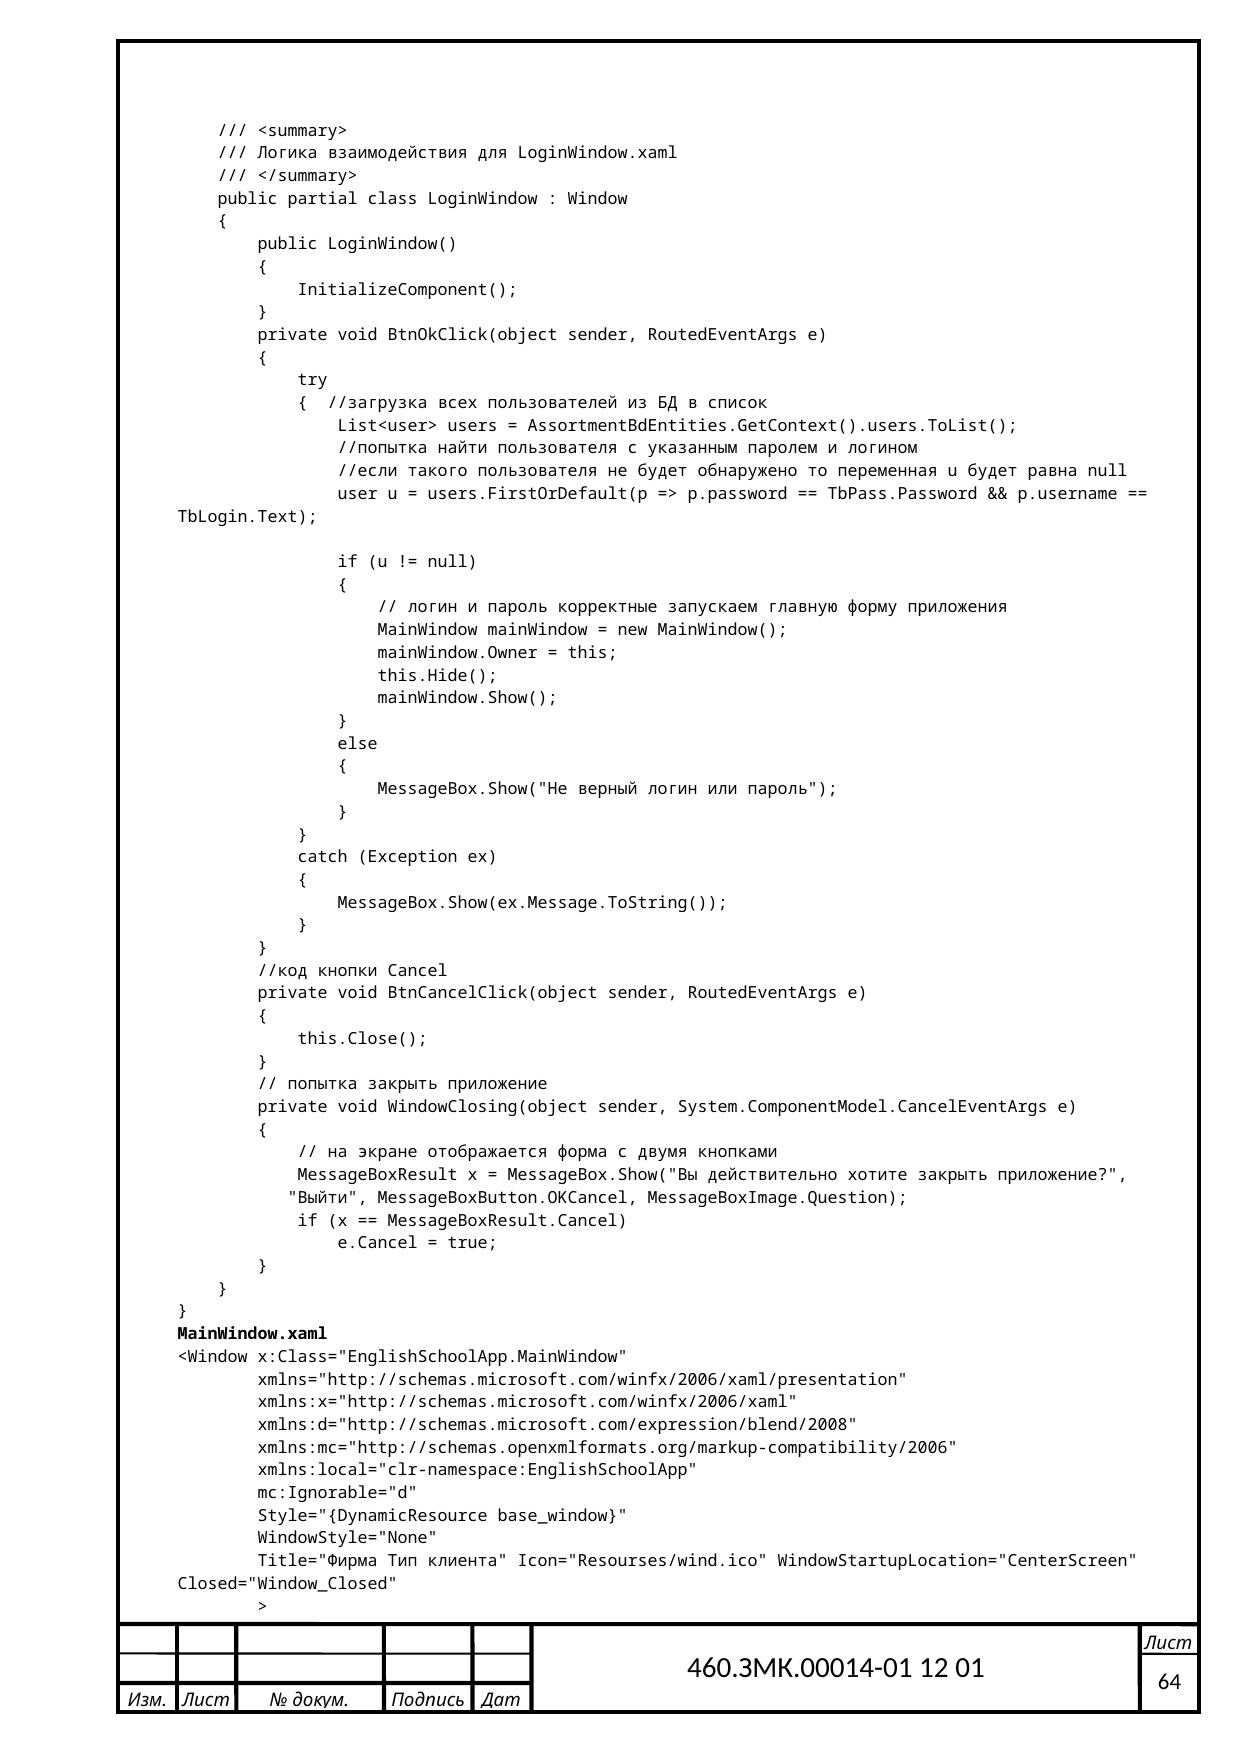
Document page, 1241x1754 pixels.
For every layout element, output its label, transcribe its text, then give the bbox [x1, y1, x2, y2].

text xmlns:mc="http://schemas.openxmlformats.org/markup-compatibility/2006" [177, 1435, 1152, 1458]
text else [177, 731, 1152, 754]
text { [177, 754, 1152, 777]
text private void WindowClosing(object sender, System.ComponentModel.CancelEventArgs e) [177, 1094, 1152, 1117]
text /// <summary> [177, 118, 1152, 141]
text if (u != null) [177, 549, 1152, 572]
text } [177, 1276, 1152, 1299]
text Title="Фирма Тип клиента" Icon="Resourses/wind.ico" WindowStartupLocation="CenterScreen" Closed="Window_Closed" [177, 1549, 1152, 1594]
text private void BtnCancelClick(object sender, RoutedEventArgs e) [177, 981, 1152, 1004]
text this.Hide(); [177, 663, 1152, 686]
text /// Логика взаимодействия для LoginWindow.xaml [177, 141, 1152, 163]
text { [177, 345, 1152, 368]
text user u = users.FirstOrDefault(p => p.password == TbPass.Password && p.username == TbLogin.Text); [177, 481, 1152, 527]
text } [177, 1299, 1152, 1322]
text } [177, 708, 1152, 731]
text private void BtnOkClick(object sender, RoutedEventArgs e) [177, 322, 1152, 345]
text "Выйти", MessageBoxButton.OKCancel, MessageBoxImage.Question); [177, 1185, 1152, 1208]
text xmlns:d="http://schemas.microsoft.com/expression/blend/2008" [177, 1412, 1152, 1435]
text xmlns:x="http://schemas.microsoft.com/winfx/2006/xaml" [177, 1390, 1152, 1412]
text // попытка закрыть приложение [177, 1072, 1152, 1094]
text mainWindow.Show(); [177, 686, 1152, 708]
text MessageBoxResult x = MessageBox.Show("Вы действительно хотите закрыть приложение?", [177, 1163, 1152, 1185]
text } [177, 1049, 1152, 1072]
text MainWindow.xaml [177, 1322, 1152, 1344]
text } [177, 1253, 1152, 1276]
text // на экране отображается форма с двумя кнопками [177, 1140, 1152, 1163]
text WindowStyle="None" [177, 1526, 1152, 1549]
text xmlns="http://schemas.microsoft.com/winfx/2006/xaml/presentation" [177, 1367, 1152, 1390]
text MessageBox.Show("Не верный логин или пароль"); [177, 777, 1152, 799]
text { [177, 867, 1152, 890]
text //попытка найти пользователя с указанным паролем и логином [177, 436, 1152, 459]
text Style="{DynamicResource base_window}" [177, 1503, 1152, 1526]
text /// </summary> [177, 163, 1152, 186]
text mainWindow.Owner = this; [177, 640, 1152, 663]
text if (x == MessageBoxResult.Cancel) [177, 1208, 1152, 1231]
text { [177, 209, 1152, 232]
text MessageBox.Show(ex.Message.ToString()); [177, 890, 1152, 913]
text public LoginWindow() [177, 232, 1152, 254]
text { [177, 1004, 1152, 1026]
text this.Close(); [177, 1026, 1152, 1049]
text <Window x:Class="EnglishSchoolApp.MainWindow" [177, 1344, 1152, 1367]
text } [177, 300, 1152, 322]
text { //загрузка всех пользователей из БД в список [177, 391, 1152, 413]
text // логин и пароль корректные запускаем главную форму приложения [177, 595, 1152, 618]
text MainWindow mainWindow = new MainWindow(); [177, 618, 1152, 640]
text } [177, 822, 1152, 845]
text List<user> users = AssortmentBdEntities.GetContext().users.ToList(); [177, 413, 1152, 436]
text InitializeComponent(); [177, 277, 1152, 300]
text e.Cancel = true; [177, 1231, 1152, 1253]
text { [177, 572, 1152, 595]
text mc:Ignorable="d" [177, 1481, 1152, 1503]
text } [177, 913, 1152, 936]
text //если такого пользователя не будет обнаружено то переменная u будет равна null [177, 459, 1152, 481]
text } [177, 799, 1152, 822]
text { [177, 254, 1152, 277]
text catch (Exception ex) [177, 845, 1152, 867]
text } [177, 936, 1152, 958]
text try [177, 368, 1152, 391]
text //код кнопки Cancel [177, 958, 1152, 981]
text > [177, 1594, 1152, 1617]
text public partial class LoginWindow : Window [177, 186, 1152, 209]
text { [177, 1117, 1152, 1140]
text xmlns:local="clr-namespace:EnglishSchoolApp" [177, 1458, 1152, 1481]
